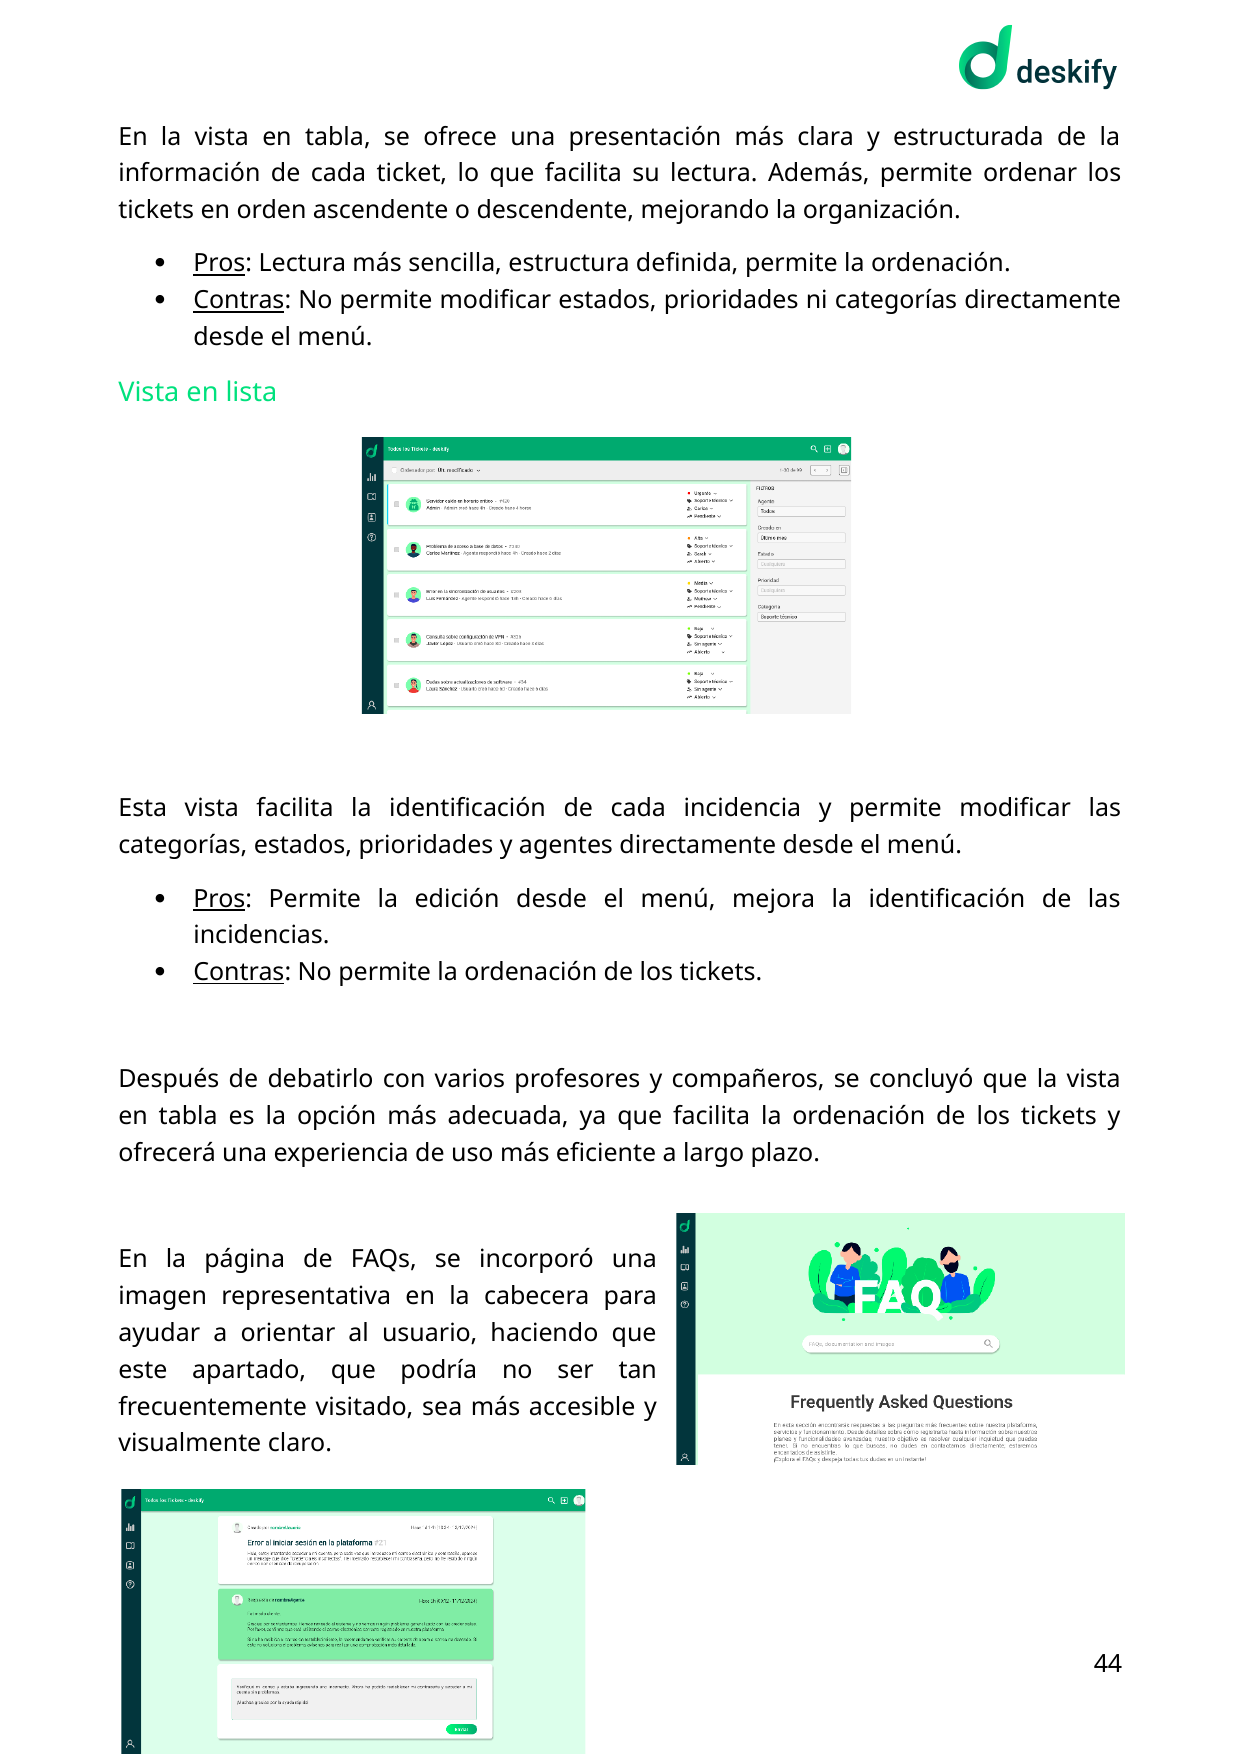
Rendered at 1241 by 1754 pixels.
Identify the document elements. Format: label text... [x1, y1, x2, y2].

list Contras: No permite la ordenación de los tickets. [156, 954, 1122, 988]
picture [674, 1213, 1125, 1463]
text En la página de FAQs, se incorporó una imagen representativa en la cabecera para ayudar a orientar al usuario, haciendo que este apartado, que podría no ser tan frecuentemente visitado, sea más accesible y visualmente claro. [118, 1241, 674, 1459]
text En la vista en tabla, se ofrece una presentación más clara y estructurada de la información de cada ticket, lo que facilita su lectura. Además, permite ordenar los tickets en orden ascendente o descendente, mejorando la organización. [118, 118, 1122, 226]
text Después de debatirlo con varios profesores y compañeros, se concluyó que la vista en tabla es la opción más adecuada, ya que facilita la ordenación de los tickets y ofrecerá una experiencia de uso más eficiente a largo plazo. [118, 1061, 1122, 1168]
subtitle Vista en lista [118, 372, 1122, 409]
text Esta vista facilita la identificación de cada incidencia y permite modificar las categorías, estados, prioridades y agentes directamente desde el menú. [118, 790, 1122, 861]
picture [360, 437, 851, 712]
list Pros: Permite la edición desde el menú, mejora la identificación de las incidencias. [156, 880, 1122, 951]
picture [953, 22, 1127, 92]
list Pros: Lectura más sencilla, estructura definida, permite la ordenación. [156, 245, 1122, 279]
picture [119, 1489, 585, 1752]
list Contras: No permite modificar estados, prioridades ni categorías directamente desde el menú. [156, 282, 1122, 353]
